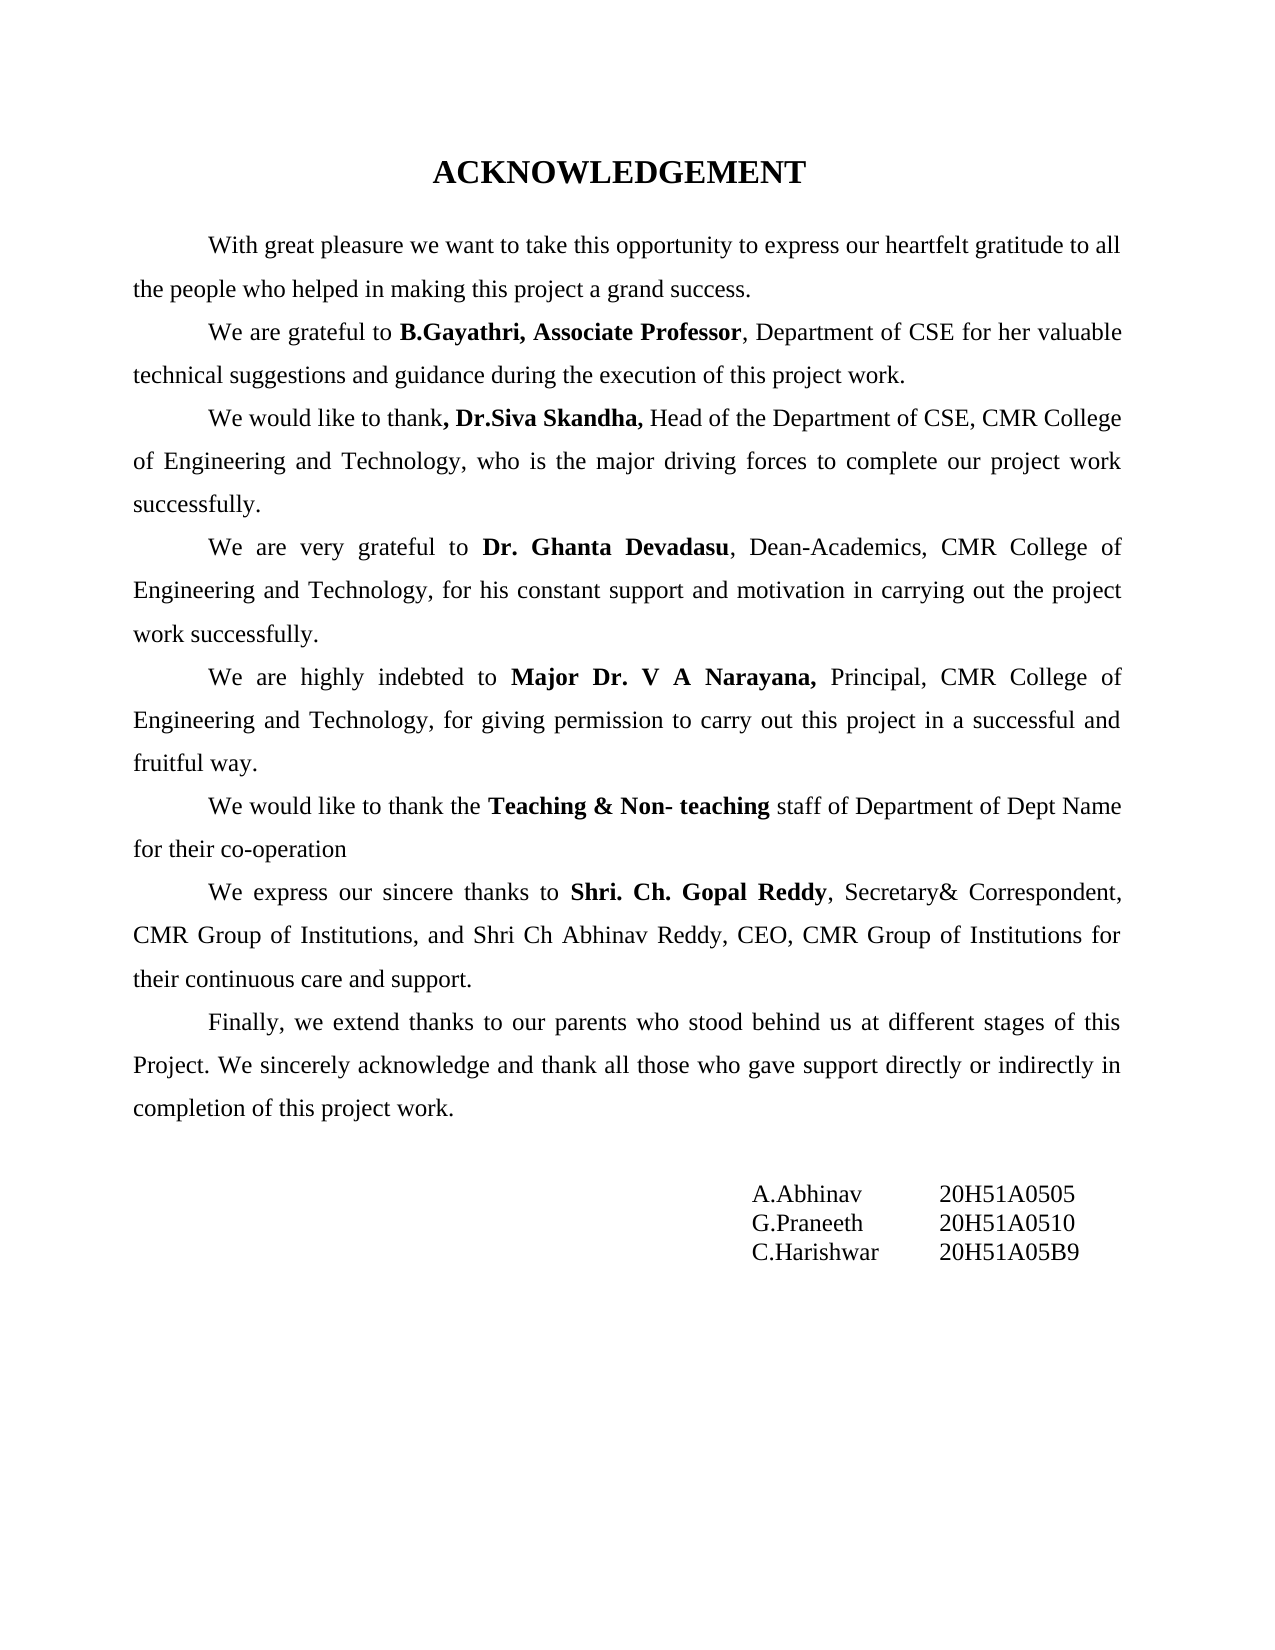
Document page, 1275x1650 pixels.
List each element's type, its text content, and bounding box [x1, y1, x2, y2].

text We express our sincere thanks to Shri. Ch. Gopal Reddy, Secretary& Correspondent, CMR Group of Institutions, and Shri Ch Abhinav Reddy, CEO, CMR Group of Institutions for their continuous care and support. [133, 877, 1122, 992]
text Finally, we extend thanks to our parents who stood behind us at different stages of this Project. We sincerely acknowledge and thank all those who gave support directly or indirectly in completion of this project work. [133, 1007, 1122, 1122]
text We are highly indebted to Major Dr. V A Narayana, Principal, CMR College of Engineering and Technology, for giving permission to carry out this project in a successful and fruitful way. [133, 662, 1122, 777]
text We are very grateful to Dr. Ghanta Devadasu, Dean-Academics, CMR College of Engineering and Technology, for his constant support and motivation in carrying out the project work successfully. [133, 532, 1122, 647]
subtitle ACKNOWLEDGEMENT [241, 153, 964, 191]
text We would like to thank the Teaching & Non- teaching staff of Department of Dept Name for their co-operation [133, 791, 1122, 863]
text A.Abhinav 20H51A0505 [658, 1179, 1122, 1208]
text G.Praneeth 20H51A0510 [658, 1208, 1122, 1237]
text We would like to thank, Dr.Siva Skandha, Head of the Department of CSE, CMR College of Engineering and Technology, who is the major driving forces to complete our project work successfully. [133, 403, 1122, 518]
text C.Harishwar 20H51A05B9 [658, 1237, 1122, 1266]
text We are grateful to B.Gayathri, Associate Professor, Department of CSE for her valuable technical suggestions and guidance during the execution of this project work. [133, 317, 1122, 389]
text With great pleasure we want to take this opportunity to express our heartfelt gratitude to all the people who helped in making this project a grand success. [133, 231, 1122, 302]
